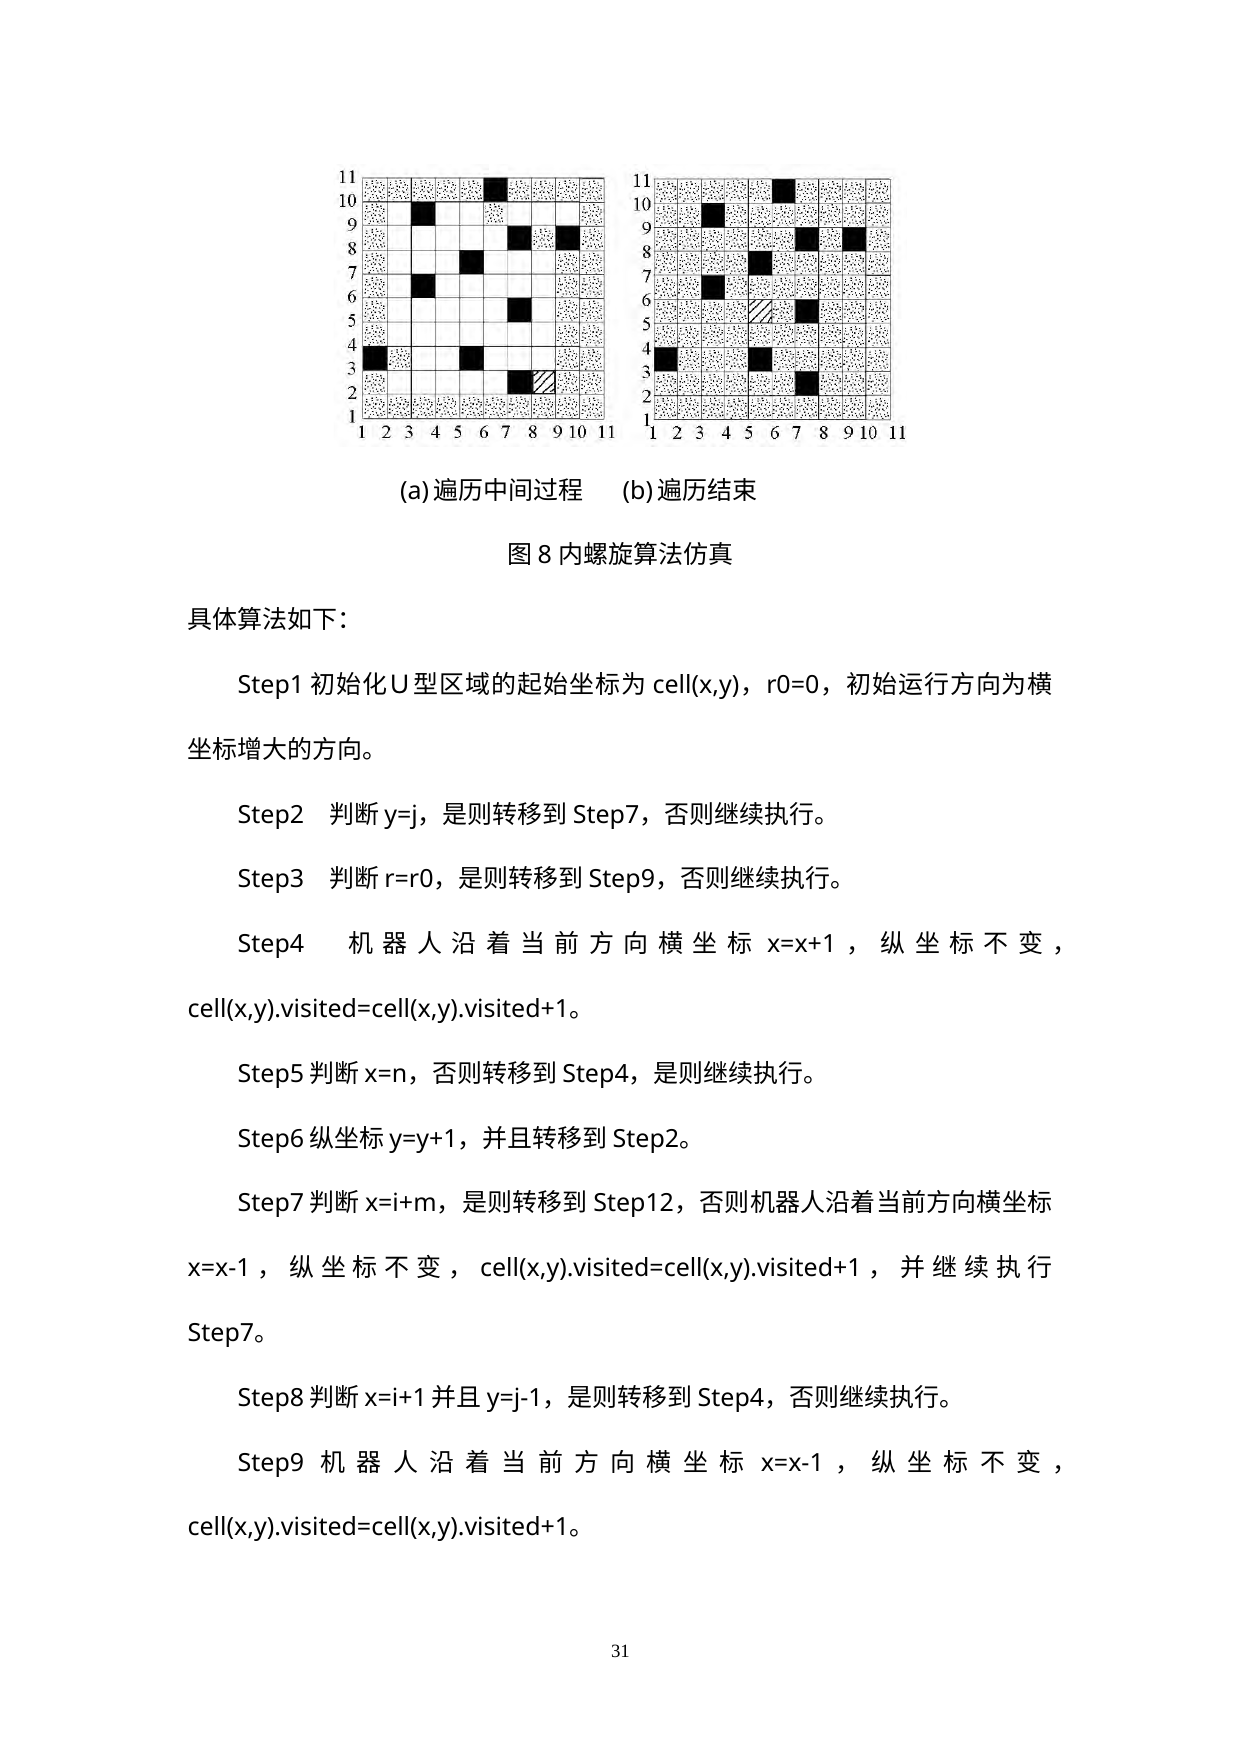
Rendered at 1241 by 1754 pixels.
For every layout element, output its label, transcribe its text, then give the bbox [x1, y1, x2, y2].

text Step1初始化Ｕ型区域的起始坐标为cell(x,y)，r0=0，初始运行方向为横坐标增大的方向。 [187, 650, 1053, 780]
text 具体算法如下： [187, 585, 1053, 650]
text Step2 判断y=j，是则转移到Step7，否则继续执行。 [187, 780, 1053, 844]
text Step3 判断r=r0，是则转移到Step9，否则继续执行。 [187, 844, 1053, 909]
text (a) 遍历中间过程 (b) 遍历结束 [187, 456, 1053, 521]
text Step9机器人沿着当前方向横坐标x=x-1，纵坐标不变，cell(x,y).visited=cell(x,y).visited+1。 [187, 1428, 1053, 1557]
text Step8判断x=i+1并且y=j-1，是则转移到Step4，否则继续执行。 [187, 1363, 1053, 1428]
text Step4 机器人沿着当前方向横坐标x=x+1，纵坐标不变，cell(x,y).visited=cell(x,y).visited+1。 [187, 909, 1053, 1039]
text Step5判断x=n，否则转移到Step4，是则继续执行。 [187, 1039, 1053, 1104]
text Step6纵坐标y=y+1，并且转移到Step2。 [187, 1104, 1053, 1168]
text 图8 内螺旋算法仿真 [187, 521, 1053, 585]
text Step7判断x=i+m，是则转移到Step12，否则机器人沿着当前方向横坐标x=x-1，纵坐标不变，cell(x,y).visited=cell(x,y).visited+1，并继续执行Step7。 [187, 1168, 1053, 1363]
